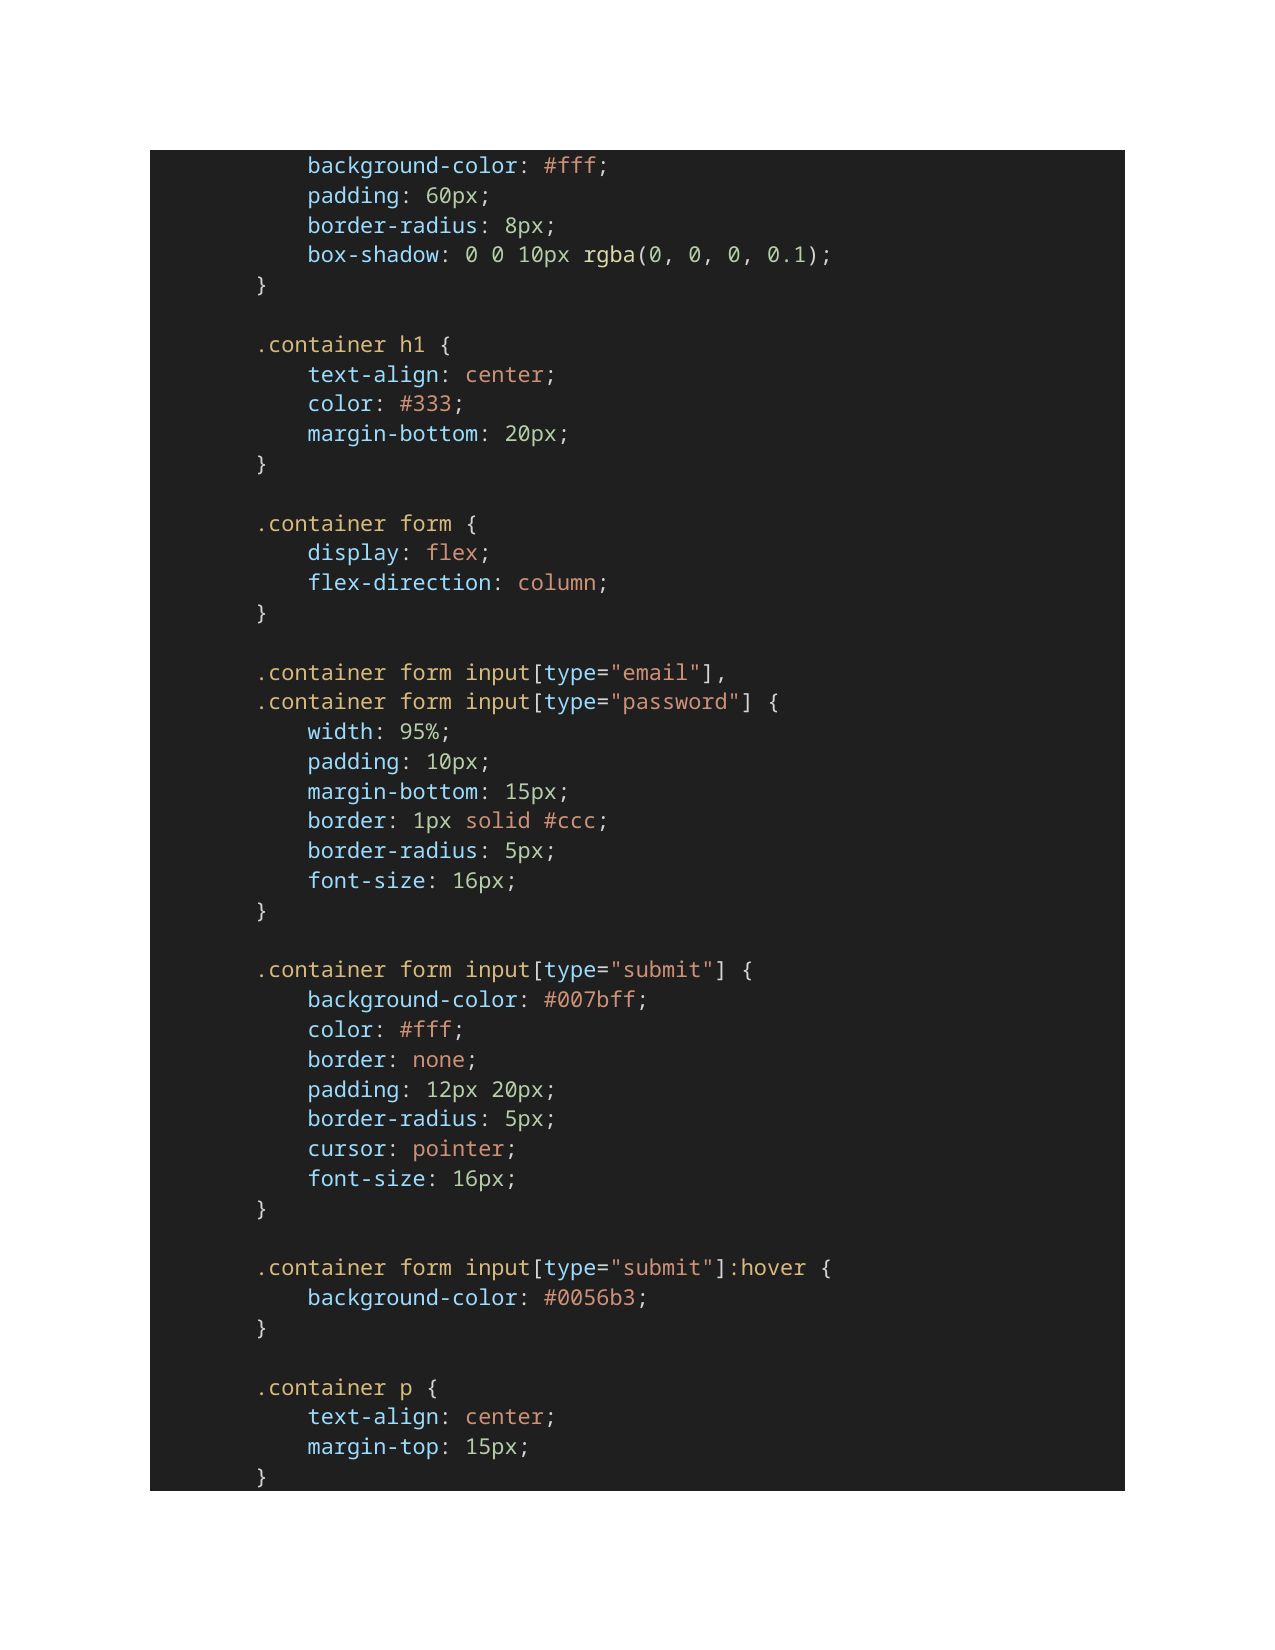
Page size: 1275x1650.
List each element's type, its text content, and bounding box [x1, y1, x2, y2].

text } [150, 1312, 1125, 1342]
text } [150, 597, 1125, 627]
text font-size: 16px; [150, 865, 1125, 895]
text margin-bottom: 20px; [150, 418, 1125, 448]
text padding: 60px; [150, 180, 1125, 209]
text } [150, 1193, 1125, 1222]
text font-size: 16px; [150, 1163, 1125, 1193]
text border-radius: 8px; [150, 209, 1125, 239]
text flex-direction: column; [150, 567, 1125, 597]
text color: #fff; [150, 1014, 1125, 1044]
text .container form input[type="submit"] { [150, 954, 1125, 984]
text .container form input[type="email"], [150, 656, 1125, 686]
text border-radius: 5px; [150, 835, 1125, 865]
text box-shadow: 0 0 10px rgba(0, 0, 0, 0.1); [150, 239, 1125, 269]
text margin-top: 15px; [150, 1431, 1125, 1461]
text border: 1px solid #ccc; [150, 805, 1125, 835]
text text-align: center; [150, 358, 1125, 388]
text padding: 12px 20px; [150, 1073, 1125, 1103]
text background-color: #0056b3; [150, 1282, 1125, 1312]
text color: #333; [150, 388, 1125, 418]
text width: 95%; [150, 716, 1125, 746]
text } [150, 1461, 1125, 1491]
text } [150, 269, 1125, 299]
text cursor: pointer; [150, 1133, 1125, 1163]
text border-radius: 5px; [150, 1103, 1125, 1133]
text .container form { [150, 507, 1125, 537]
text .container h1 { [150, 329, 1125, 358]
text .container form input[type="password"] { [150, 686, 1125, 716]
text padding: 10px; [150, 746, 1125, 776]
text background-color: #fff; [150, 150, 1125, 180]
text } [150, 448, 1125, 478]
text } [150, 895, 1125, 924]
text text-align: center; [150, 1401, 1125, 1431]
text border: none; [150, 1044, 1125, 1073]
text .container p { [150, 1371, 1125, 1401]
text .container form input[type="submit"]:hover { [150, 1252, 1125, 1282]
text background-color: #007bff; [150, 984, 1125, 1014]
text display: flex; [150, 537, 1125, 567]
text margin-bottom: 15px; [150, 776, 1125, 805]
